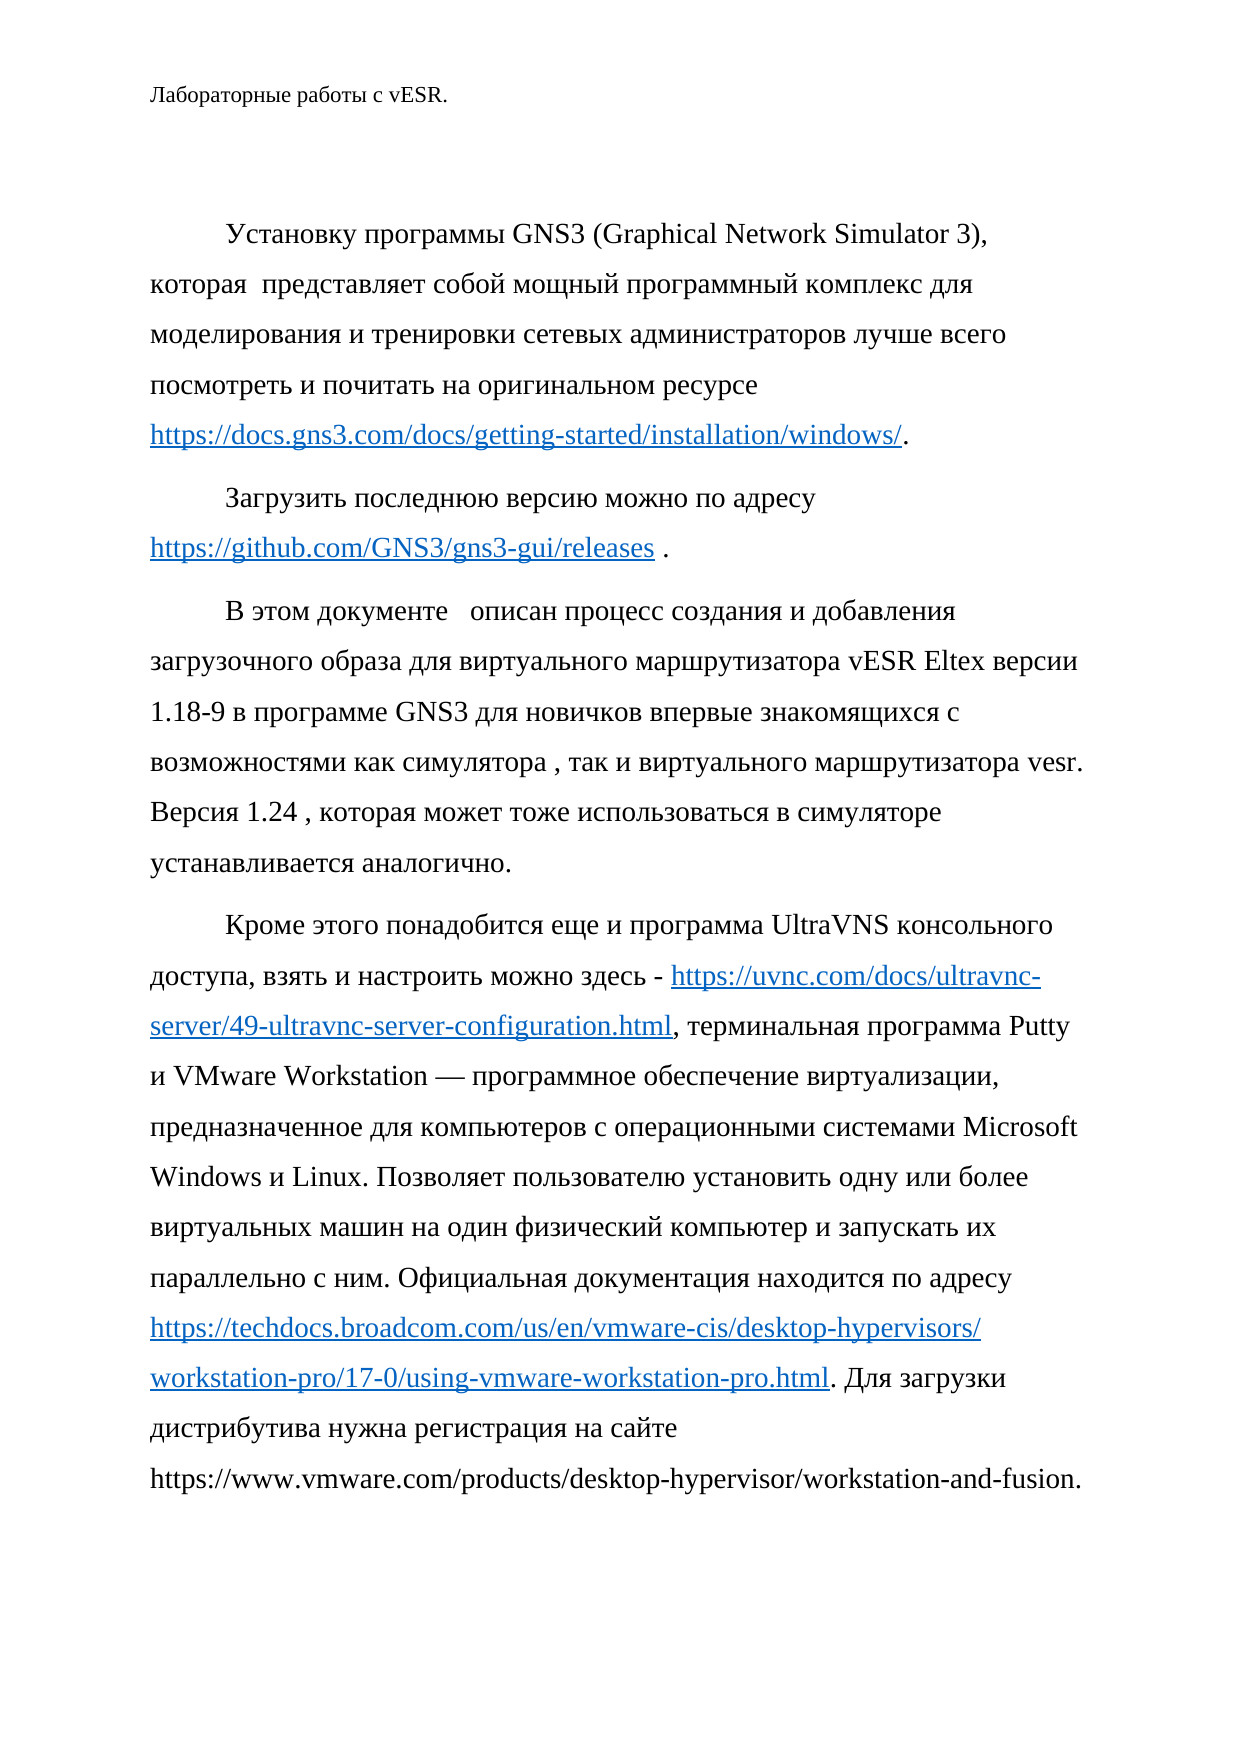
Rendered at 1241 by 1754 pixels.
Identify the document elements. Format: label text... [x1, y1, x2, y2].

text Установку программы GNS3 (Graphical Network Simulator 3), которая представляет собой мощный программный комплекс для моделирования и тренировки сетевых администраторов лучше всего посмотреть и почитать на оригинальном ресурсе https://docs.gns3.com/docs/getting-started/installation/windows/. [150, 216, 1090, 451]
text Загрузить последнюю версию можно по адресу https://github.com/GNS3/gns3-gui/releases . [150, 480, 1090, 564]
text Кроме этого понадобится еще и программа UltraVNS консольного доступа, взять и настроить можно здесь - https://uvnc.com/docs/ultravnc-server/49-ultravnc-server-configuration.html, терминальная программа Putty и VMware Workstation — программное обеспечение виртуализации, предназначенное для компьютеров с операционными системами Microsoft Windows и Linux. Позволяет пользователю установить одну или более виртуальных машин на один физический компьютер и запускать их параллельно с ним. Официальная документация находится по адресу https://techdocs.broadcom.com/us/en/vmware-cis/desktop-hypervisors/workstation-pro/17-0/using-vmware-workstation-pro.html. Для загрузки дистрибутива нужна регистрация на сайте https://www.vmware.com/products/desktop-hypervisor/workstation-and-fusion. [150, 907, 1090, 1494]
text В этом документе описан процесс создания и добавления загрузочного образа для виртуального маршрутизатора vESR Eltex версии 1.18-9 в программе GNS3 для новичков впервые знакомящихся с возможностями как симулятора , так и виртуального маршрутизатора vesr. Версия 1.24 , которая может тоже использоваться в симуляторе устанавливается аналогично. [150, 593, 1090, 878]
